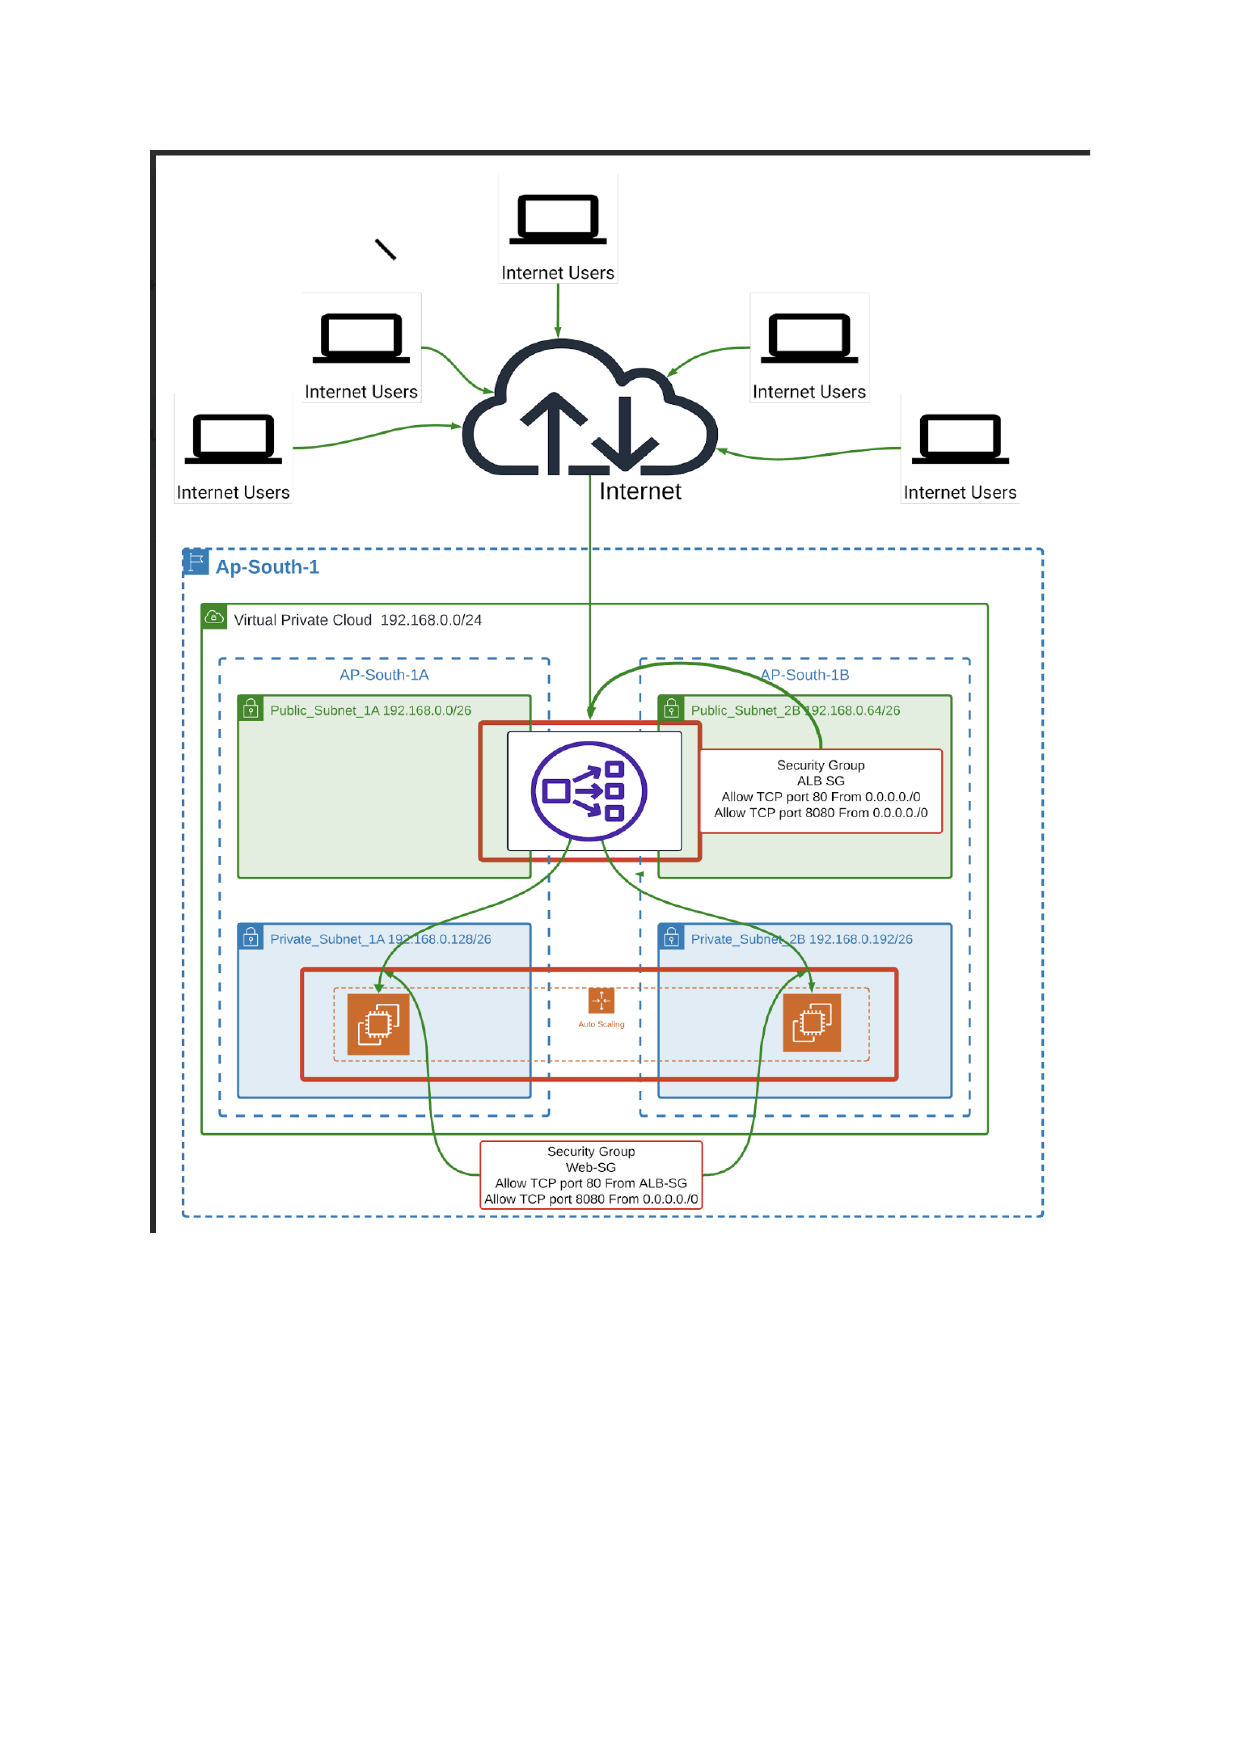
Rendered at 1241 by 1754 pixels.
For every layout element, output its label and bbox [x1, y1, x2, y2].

picture [150, 150, 1091, 1233]
